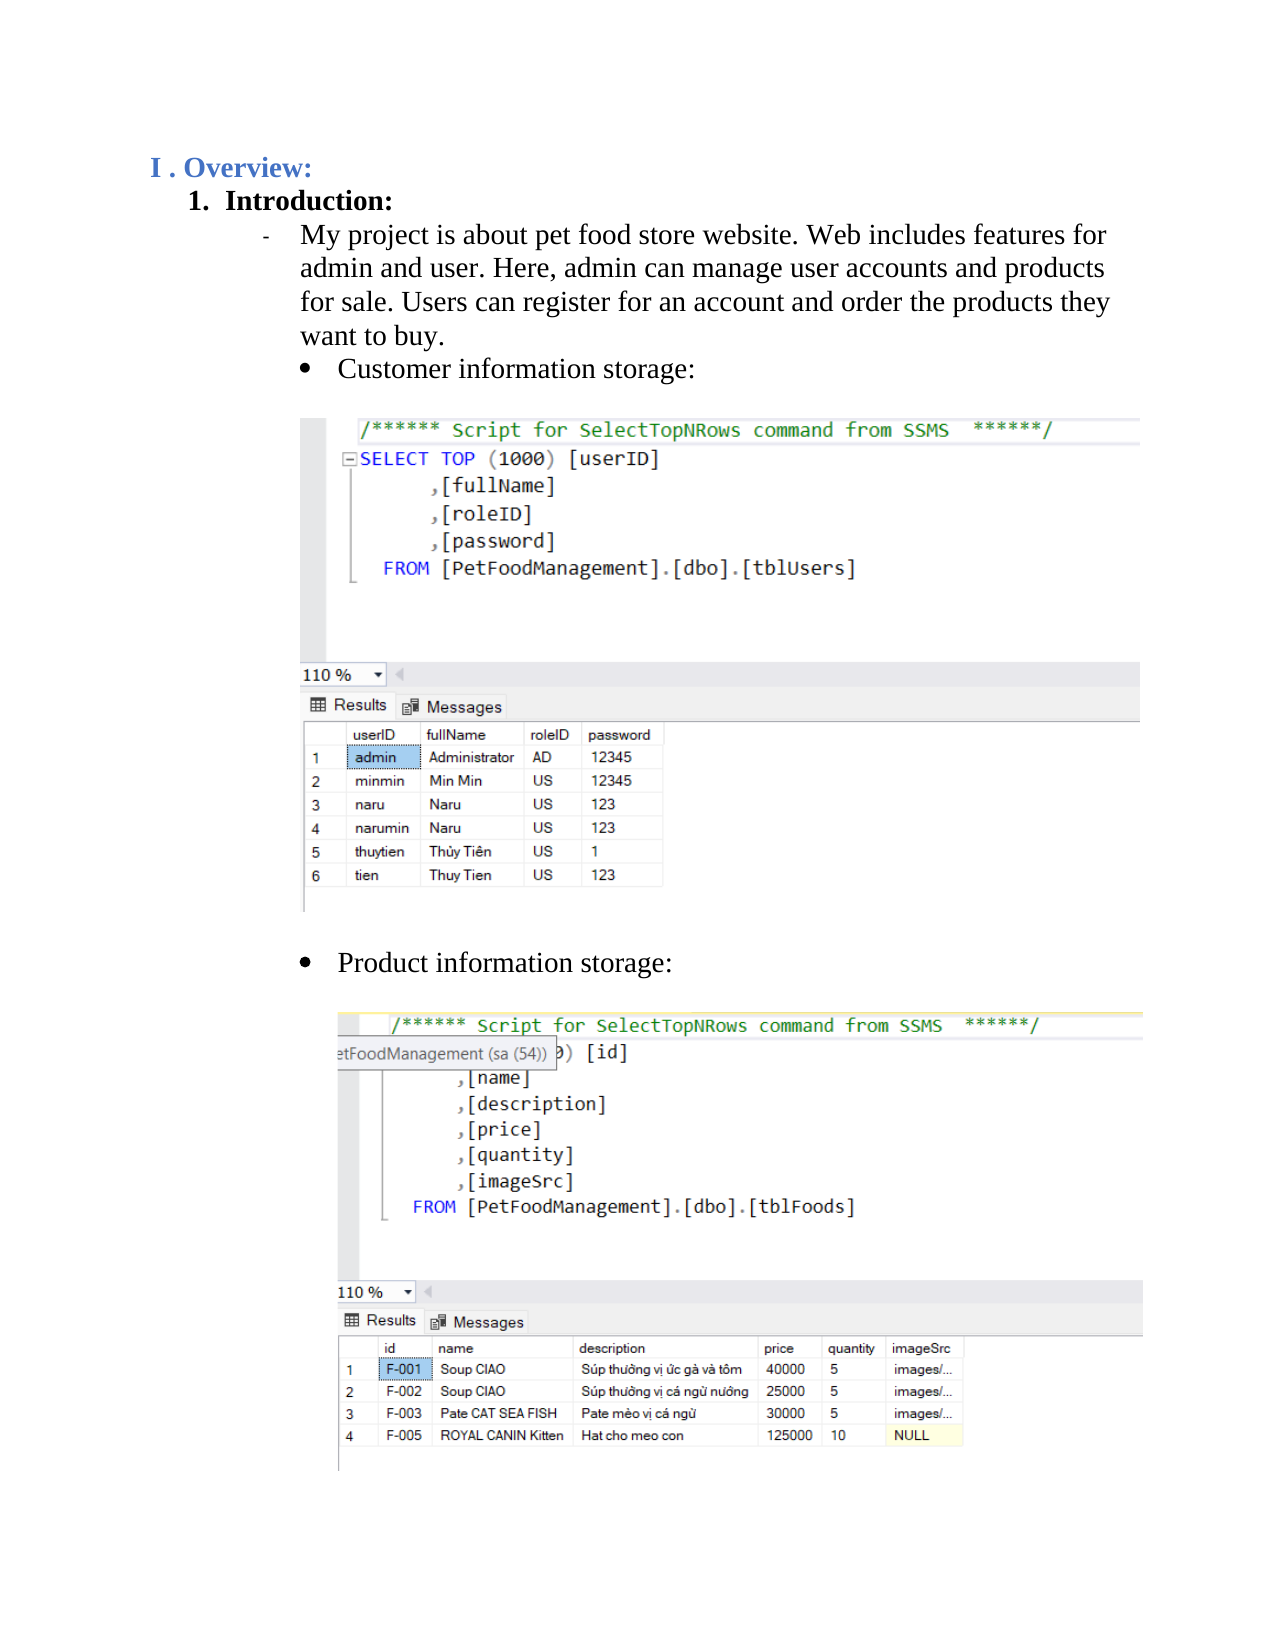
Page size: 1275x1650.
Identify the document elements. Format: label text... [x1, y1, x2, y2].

list Introduction: [187, 183, 1125, 217]
list Customer information storage: [300, 351, 1125, 385]
picture [300, 418, 1140, 912]
picture [337, 1012, 1143, 1471]
text I . Overview: [150, 150, 1125, 183]
list My project is about pet food store website. Web includes features for admin and user. Here, admin can manage user accounts and products for sale. Users can register for an account and order the products they want to buy. [262, 217, 1125, 351]
list Product information storage: [300, 945, 1125, 978]
